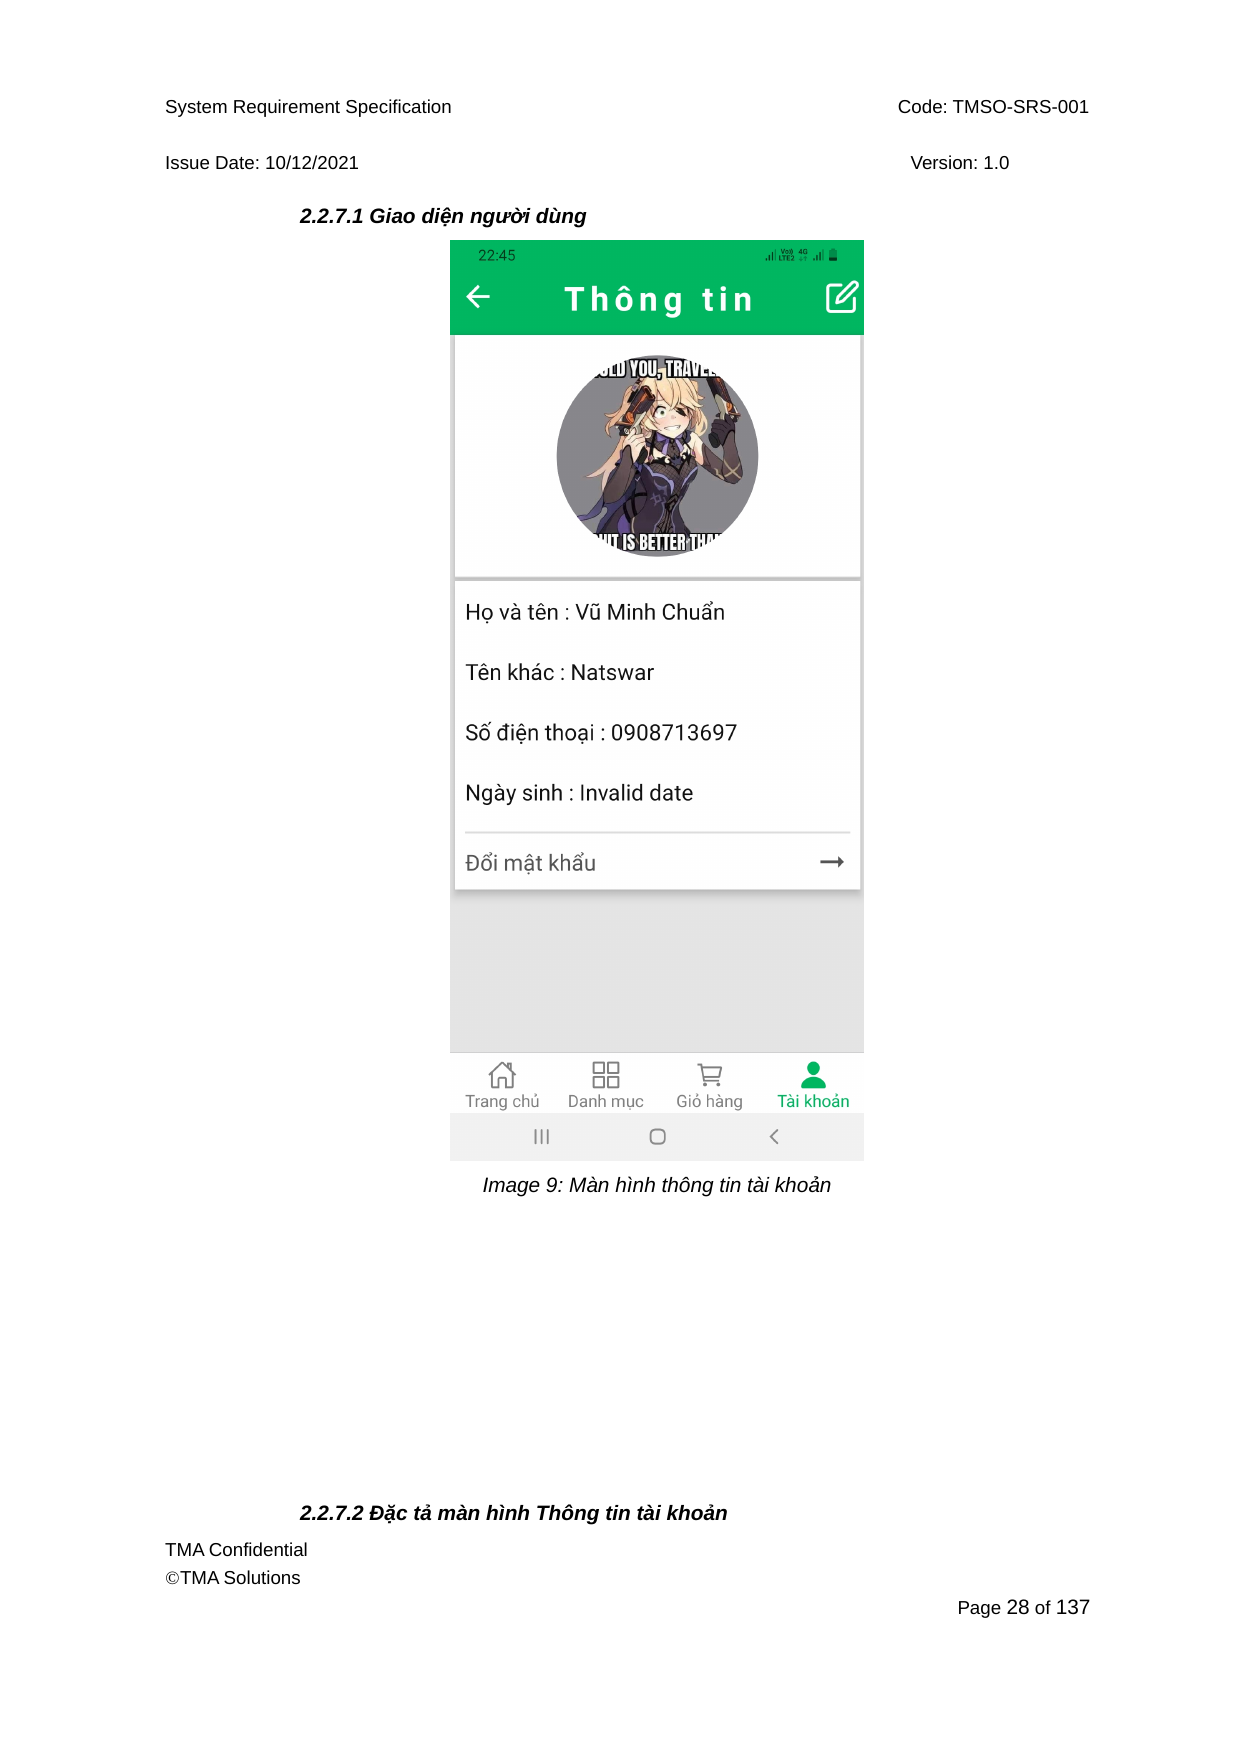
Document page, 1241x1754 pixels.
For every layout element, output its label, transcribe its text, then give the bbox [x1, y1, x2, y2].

picture [450, 240, 864, 1161]
text Image 9: Màn hình thông tin tài khoản [150, 1173, 1090, 1197]
text 2.2.7.2 Đặc tả màn hình Thông tin tài khoản [240, 1501, 1090, 1525]
text 2.2.7.1 Giao diện người dùng [225, 204, 1090, 228]
